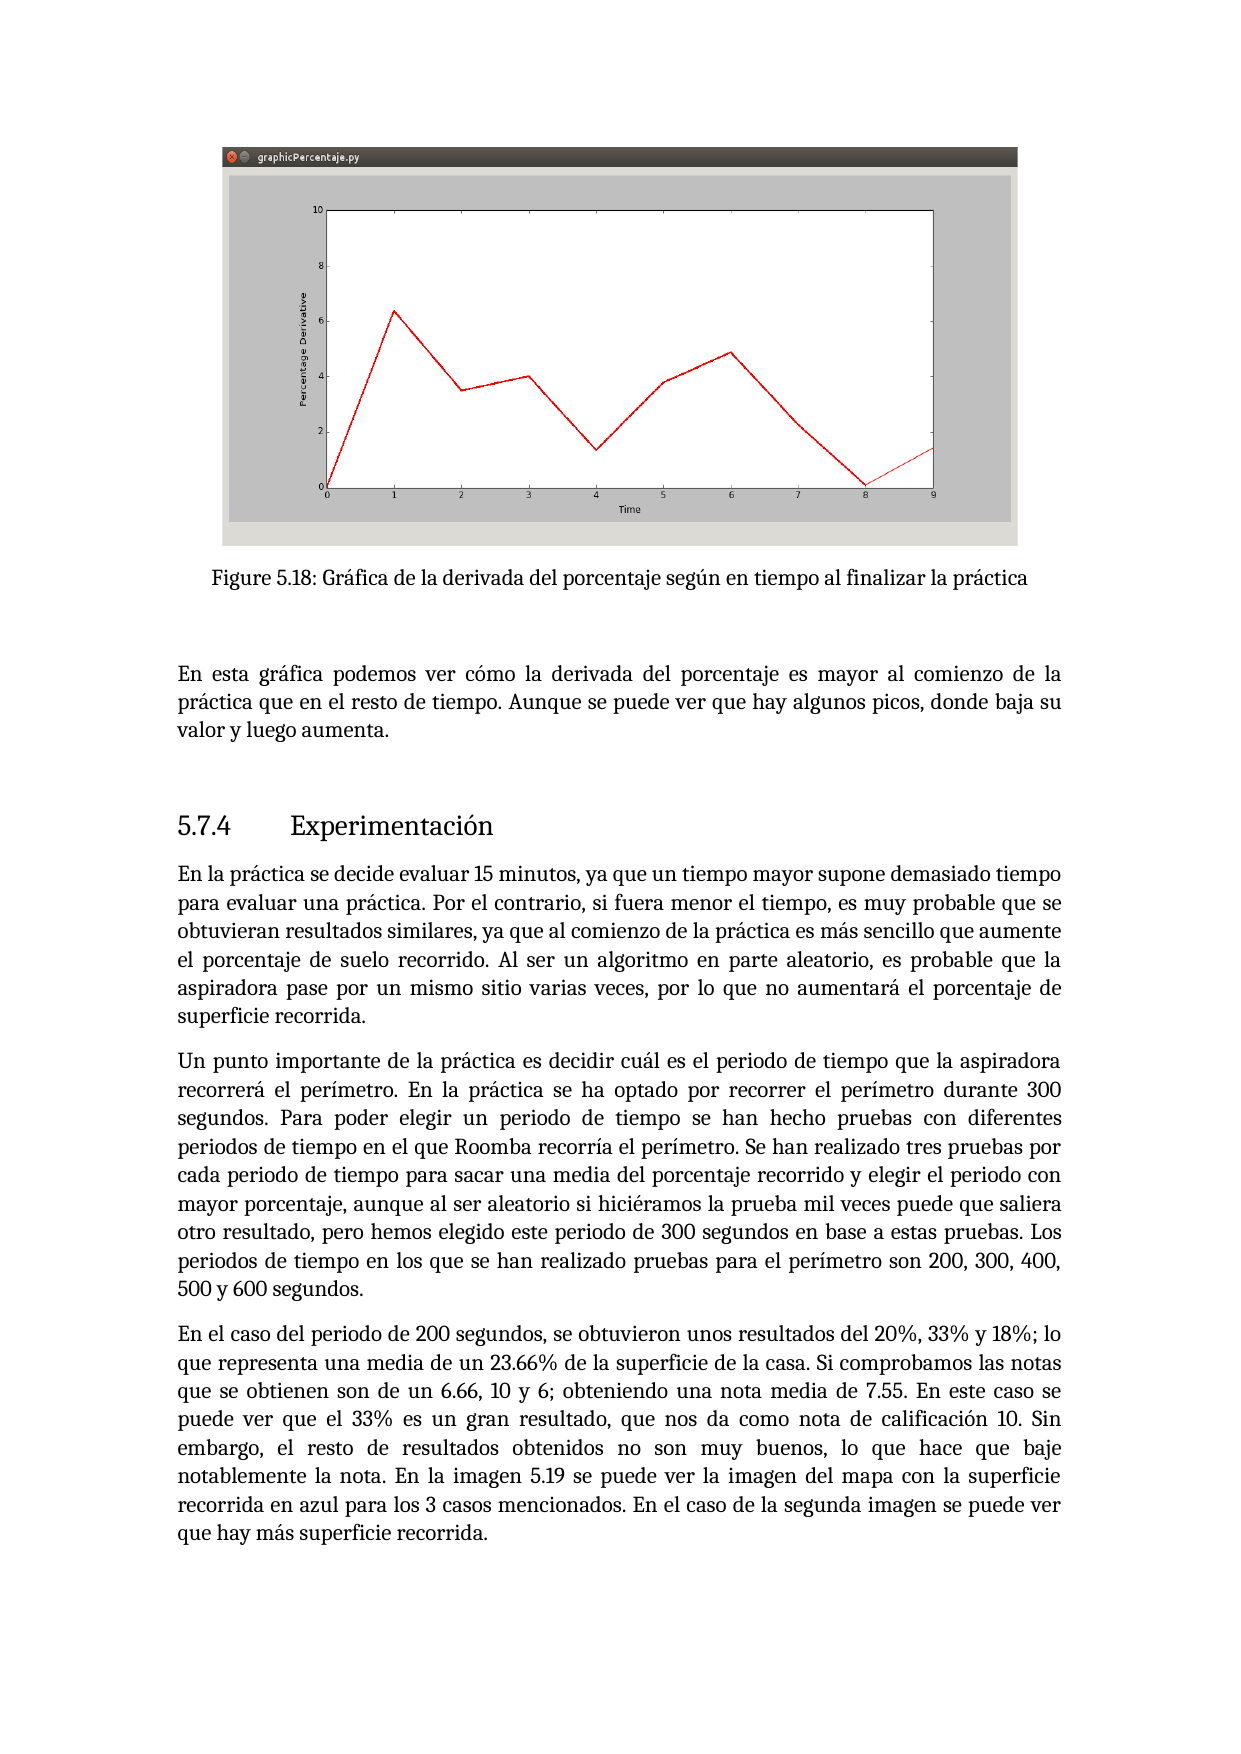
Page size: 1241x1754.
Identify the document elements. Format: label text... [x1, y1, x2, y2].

text Figure 5.18: Gráfica de la derivada del porcentaje según en tiempo al finalizar la práctica [177, 565, 1063, 591]
text En el caso del periodo de 200 segundos, se obtuvieron unos resultados del 20%, 33% y 18%; lo que representa una media de un 23.66% de la superficie de la casa. Si comprobamos las notas que se obtienen son de un 6.66, 10 y 6; obteniendo una nota media de 7.55. En este caso se puede ver que el 33% es un gran resultado, que nos da como nota de calificación 10. Sin embargo, el resto de resultados obtenidos no son muy buenos, lo que hace que baje notablemente la nota. En la imagen 5.19 se puede ver la imagen del mapa con la superficie recorrida en azul para los 3 casos mencionados. En el caso de la segunda imagen se puede ver que hay más superficie recorrida. [177, 1321, 1063, 1546]
text En la práctica se decide evaluar 15 minutos, ya que un tiempo mayor supone demasiado tiempo para evaluar una práctica. Por el contrario, si fuera menor el tiempo, es muy probable que se obtuvieran resultados similares, ya que al comienzo de la práctica es más sencillo que aumente el porcentaje de suelo recorrido. Al ser un algoritmo en parte aleatorio, es probable que la aspiradora pase por un mismo sitio varias veces, por lo que no aumentará el porcentaje de superficie recorrida. [177, 861, 1063, 1029]
text Un punto importante de la práctica es decidir cuál es el periodo de tiempo que la aspiradora recorrerá el perímetro. En la práctica se ha optado por recorrer el perímetro durante 300 segundos. Para poder elegir un periodo de tiempo se han hecho pruebas con diferentes periodos de tiempo en el que Roomba recorría el perímetro. Se han realizado tres pruebas por cada periodo de tiempo para sacar una media del porcentaje recorrido y elegir el periodo con mayor porcentaje, aunque al ser aleatorio si hiciéramos la prueba mil veces puede que saliera otro resultado, pero hemos elegido este periodo de 300 segundos en base a estas pruebas. Los periodos de tiempo en los que se han realizado pruebas para el perímetro son 200, 300, 400, 500 y 600 segundos. [177, 1048, 1063, 1302]
list Experimentación [177, 809, 1063, 843]
text En esta gráfica podemos ver cómo la derivada del porcentaje es mayor al comienzo de la práctica que en el resto de tiempo. Aunque se puede ver que hay algunos picos, donde baja su valor y luego aumenta. [177, 660, 1063, 743]
picture [222, 147, 1018, 546]
